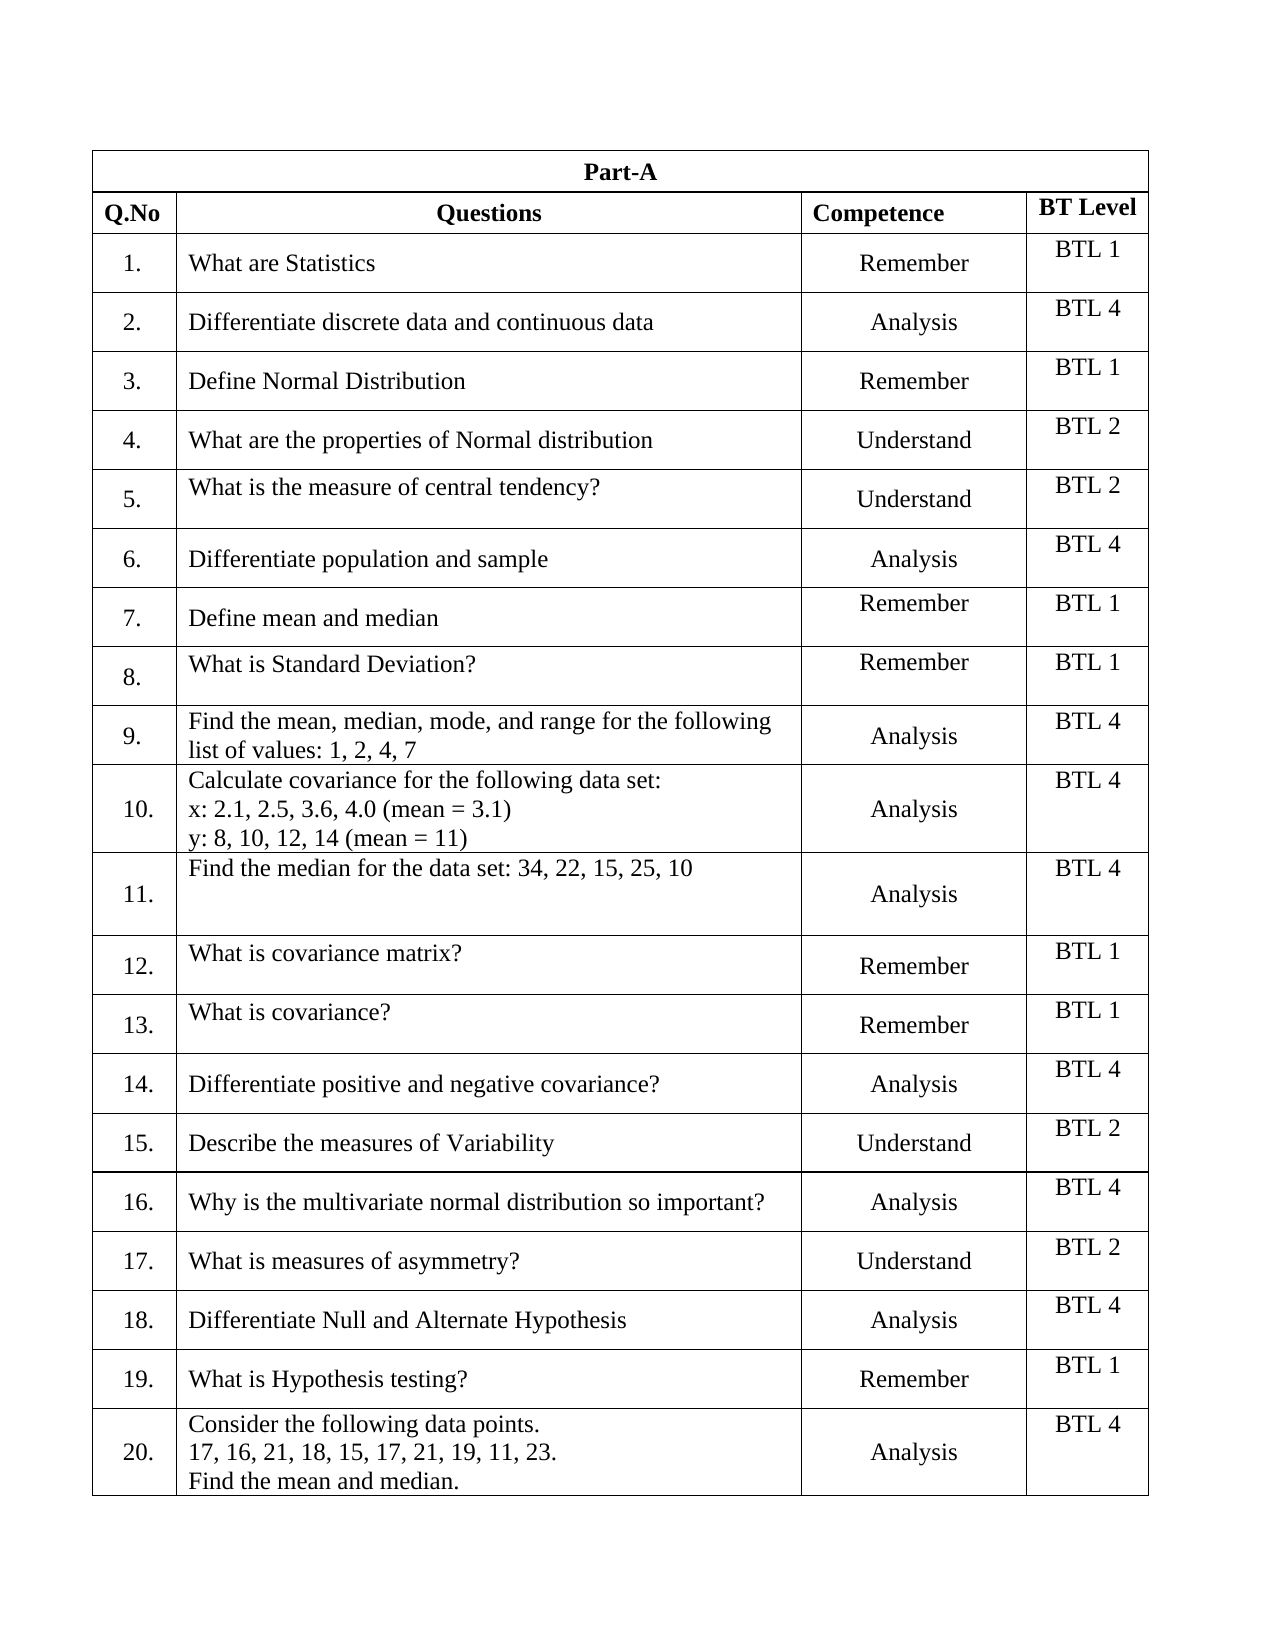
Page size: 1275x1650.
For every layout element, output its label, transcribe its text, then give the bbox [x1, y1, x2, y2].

table_cell BTL 2 [1027, 1114, 1148, 1171]
table_cell [93, 411, 176, 469]
table_cell Analysis [802, 293, 1026, 351]
table_cell Analysis [802, 1173, 1026, 1231]
table_cell [93, 293, 176, 351]
table_cell Consider the following data points. 17, 16, 21, 18, 15, 17, 21, 19, 11, 23. Find the mean and median. [177, 1409, 801, 1495]
table_cell [93, 1409, 176, 1495]
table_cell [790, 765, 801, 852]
table_cell [93, 1114, 176, 1171]
table_cell BTL 2 [1027, 470, 1148, 528]
table_cell [93, 647, 176, 705]
table_cell BTL 1 [1027, 936, 1148, 994]
table_cell [93, 529, 176, 587]
table_cell BT Level [1027, 193, 1148, 233]
table_cell Remember [802, 588, 1026, 646]
table_cell Q.No [93, 193, 176, 233]
table_cell Differentiate positive and negative covariance? [177, 1054, 801, 1112]
table_cell What is the measure of central tendency? [177, 470, 801, 528]
table_cell Analysis [802, 1054, 1026, 1112]
table_cell [93, 470, 176, 528]
table_cell What is covariance matrix? [177, 936, 801, 994]
table_cell Differentiate discrete data and continuous data [177, 293, 801, 351]
table_cell What are Statistics [177, 234, 801, 292]
table_cell BTL 2 [1027, 411, 1148, 469]
table_cell Differentiate Null and Alternate Hypothesis [177, 1291, 801, 1349]
table_cell Remember [802, 995, 1026, 1053]
table_cell [93, 352, 176, 410]
table_cell Understand [802, 411, 1026, 469]
table_cell BTL 4 [1027, 1291, 1148, 1349]
table_cell Remember [802, 647, 1026, 705]
table_cell [93, 234, 176, 292]
table_cell [93, 995, 176, 1053]
table_cell BTL 4 [1027, 1173, 1148, 1231]
table_cell Remember [802, 352, 1026, 410]
table_cell BTL 4 [1027, 765, 1148, 852]
table_cell What is Standard Deviation? [177, 647, 801, 705]
table_cell BTL 1 [1027, 234, 1148, 292]
table_cell Analysis [802, 1291, 1026, 1349]
table_cell Differentiate population and sample [177, 529, 801, 587]
table_cell Analysis [802, 765, 1026, 852]
table_cell Analysis [802, 853, 1026, 935]
table_cell Questions [177, 193, 801, 233]
table_cell BTL 1 [1027, 1350, 1148, 1408]
table_cell [93, 936, 176, 994]
table_cell BTL 4 [1027, 1409, 1148, 1495]
table_cell [93, 588, 176, 646]
table_cell What are the properties of Normal distribution [177, 411, 801, 469]
table_cell Understand [802, 1114, 1026, 1171]
table_cell [93, 706, 176, 764]
table_cell BTL 2 [1027, 1232, 1148, 1289]
table_cell Analysis [802, 529, 1026, 587]
table_cell What is covariance? [177, 995, 801, 1053]
table_cell BTL 4 [1027, 293, 1148, 351]
table_cell BTL 1 [1027, 995, 1148, 1053]
table_cell Remember [802, 936, 1026, 994]
table_cell [93, 1350, 176, 1408]
table_cell BTL 1 [1027, 352, 1148, 410]
table_cell BTL 4 [1027, 853, 1148, 935]
table_cell Understand [802, 470, 1026, 528]
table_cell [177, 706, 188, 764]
table_cell BTL 4 [1027, 529, 1148, 587]
table_cell Analysis [802, 706, 1026, 764]
table_cell Analysis [802, 1409, 1026, 1495]
table_cell [93, 853, 176, 935]
table_cell [93, 1173, 176, 1231]
table_cell BTL 4 [1027, 1054, 1148, 1112]
table_cell Define mean and median [177, 588, 801, 646]
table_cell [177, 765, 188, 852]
table_cell Describe the measures of Variability [177, 1114, 801, 1171]
table_cell Find the median for the data set: 34, 22, 15, 25, 10 [177, 853, 801, 935]
table_cell BTL 1 [1027, 647, 1148, 705]
table_cell Remember [802, 234, 1026, 292]
table_cell Why is the multivariate normal distribution so important? [177, 1173, 801, 1231]
table_cell [93, 1232, 176, 1289]
table_cell What is Hypothesis testing? [177, 1350, 801, 1408]
table_cell Understand [802, 1232, 1026, 1289]
table_cell What is measures of asymmetry? [177, 1232, 801, 1289]
table_cell BTL 1 [1027, 588, 1148, 646]
table_cell [93, 765, 176, 852]
table_header Part-A [93, 151, 1148, 191]
table_cell BTL 4 [1027, 706, 1148, 764]
table_cell Competence [802, 193, 1026, 233]
table_cell Define Normal Distribution [177, 352, 801, 410]
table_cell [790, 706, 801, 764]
table_cell Remember [802, 1350, 1026, 1408]
table_cell [93, 1054, 176, 1112]
table_cell [93, 1291, 176, 1349]
